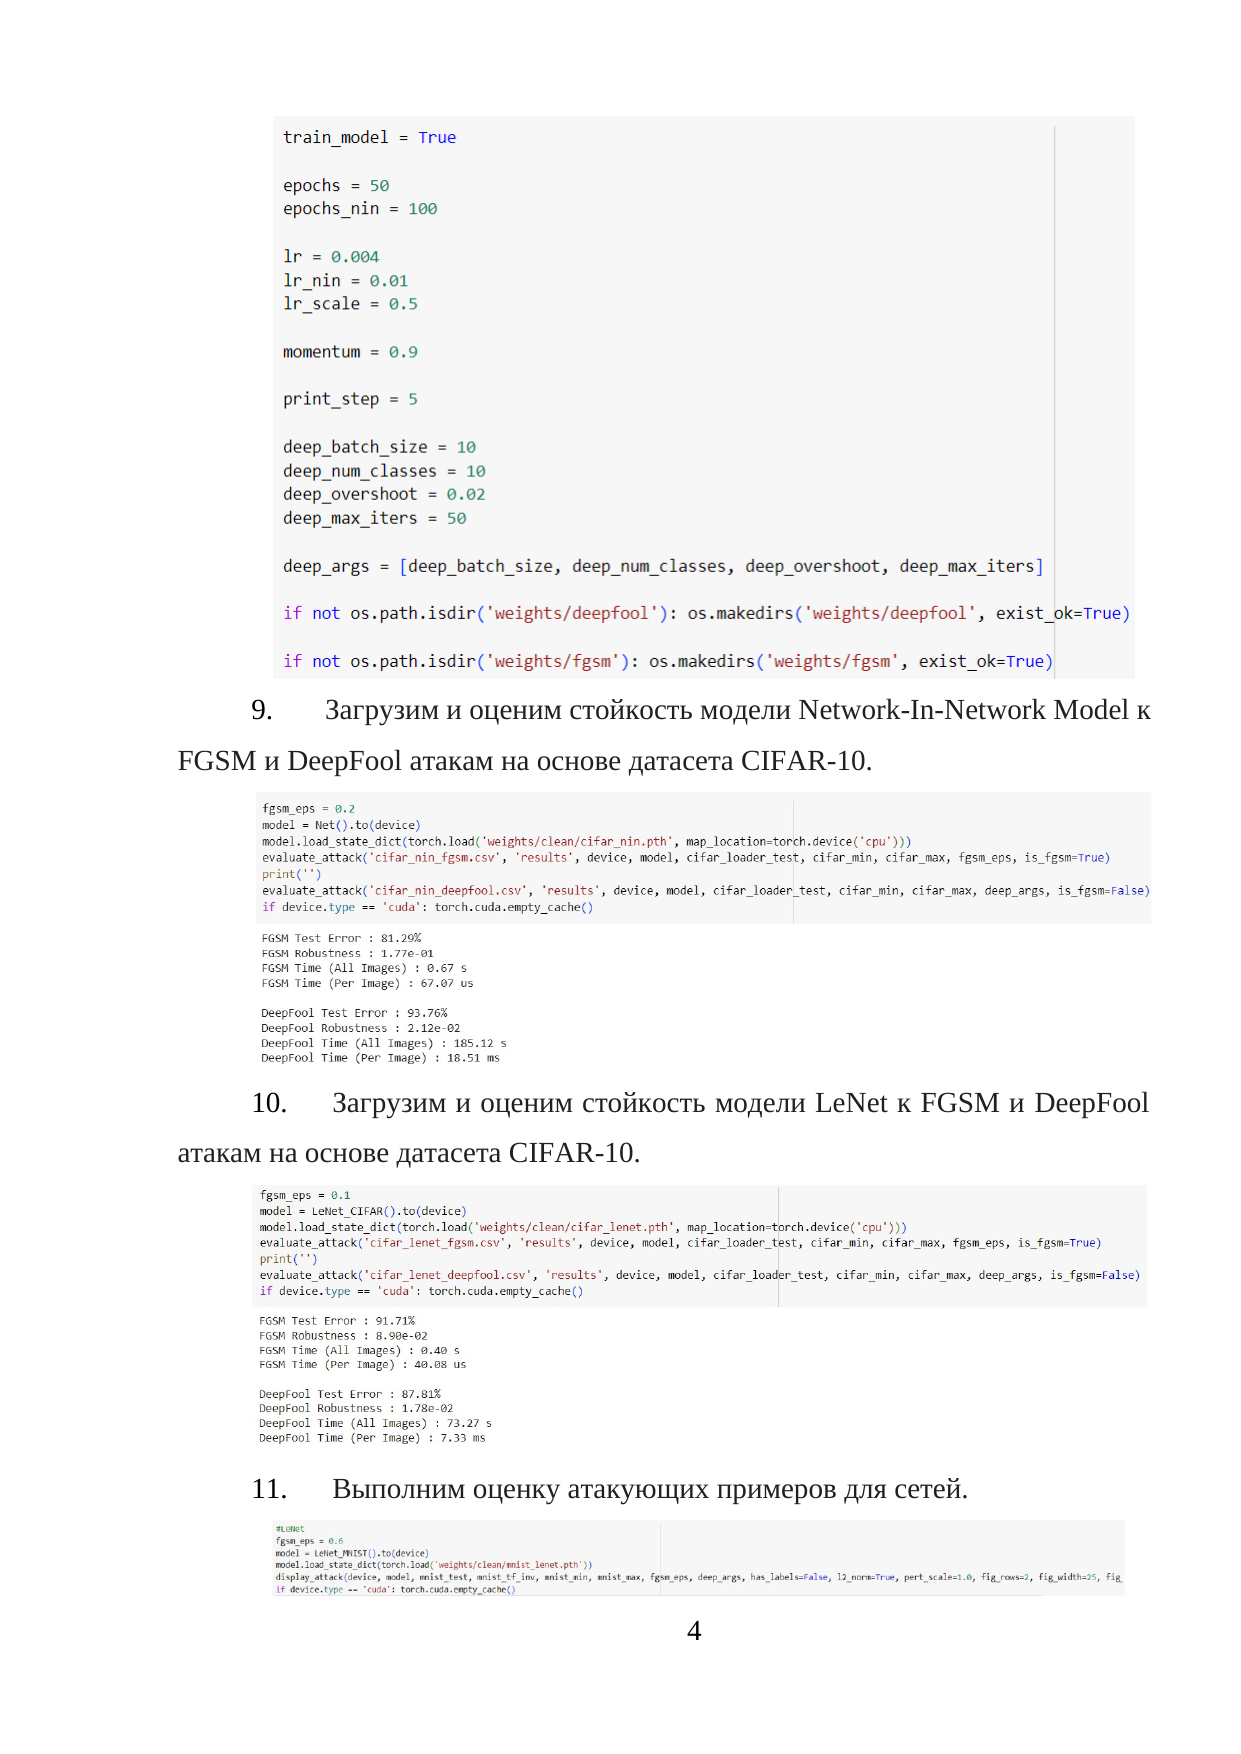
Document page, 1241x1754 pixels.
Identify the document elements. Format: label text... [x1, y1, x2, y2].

list Загрузим и оценим стойкость модели Network-In-Network Model к FGSM и DeepFool атакам на основе датасета CIFAR-10. [177, 692, 1152, 776]
picture [273, 116, 1135, 679]
picture [252, 1185, 1148, 1444]
list Выполним оценку атакующих примеров для сетей. [251, 1471, 1236, 1504]
list Загрузим и оценим стойкость модели LeNet к FGSM и DeepFool атакам на основе датасета CIFAR-10. [177, 1085, 1152, 1169]
picture [272, 1520, 1125, 1596]
picture [256, 792, 1152, 1064]
